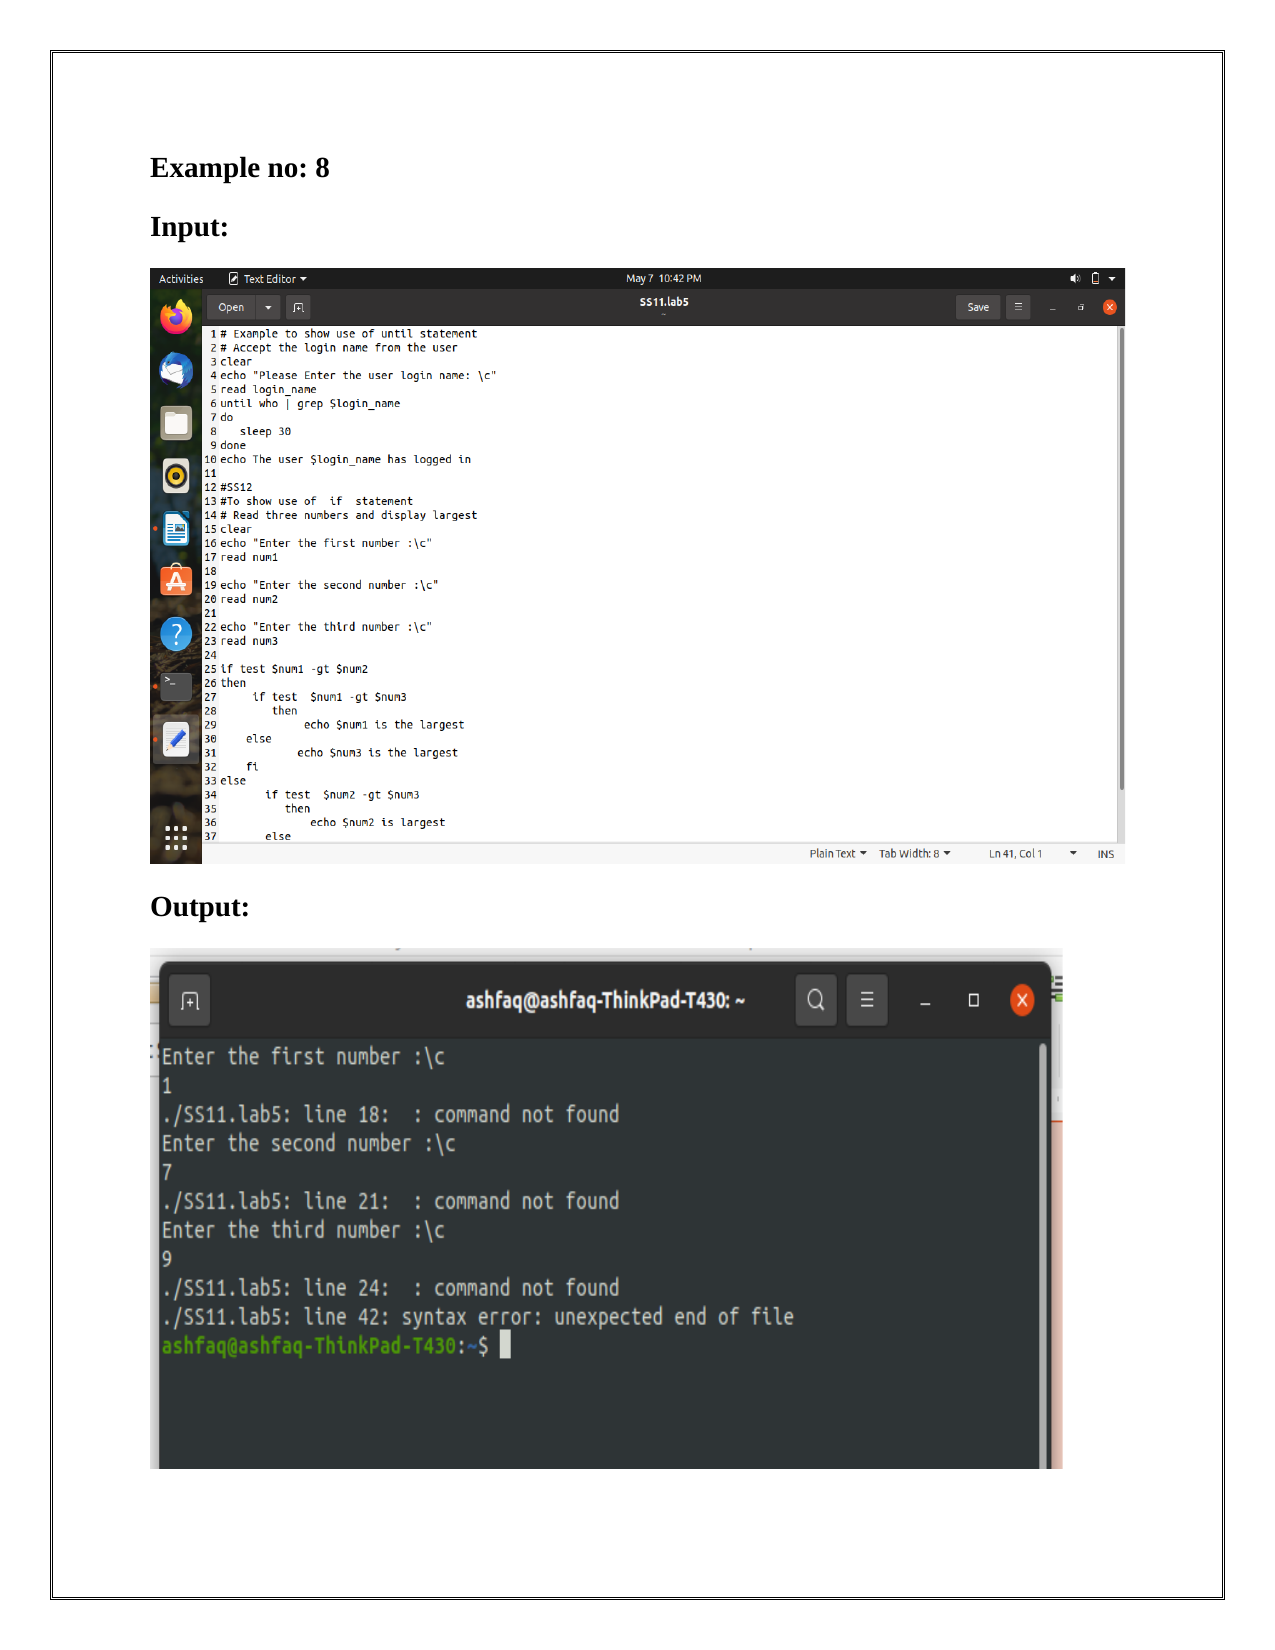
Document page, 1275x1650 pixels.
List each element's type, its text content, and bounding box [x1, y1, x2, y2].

text Output: [150, 889, 1125, 923]
picture [150, 268, 1125, 864]
text Example no: 8 [150, 150, 1125, 183]
picture [150, 948, 1063, 1469]
text Input: [150, 209, 1125, 243]
